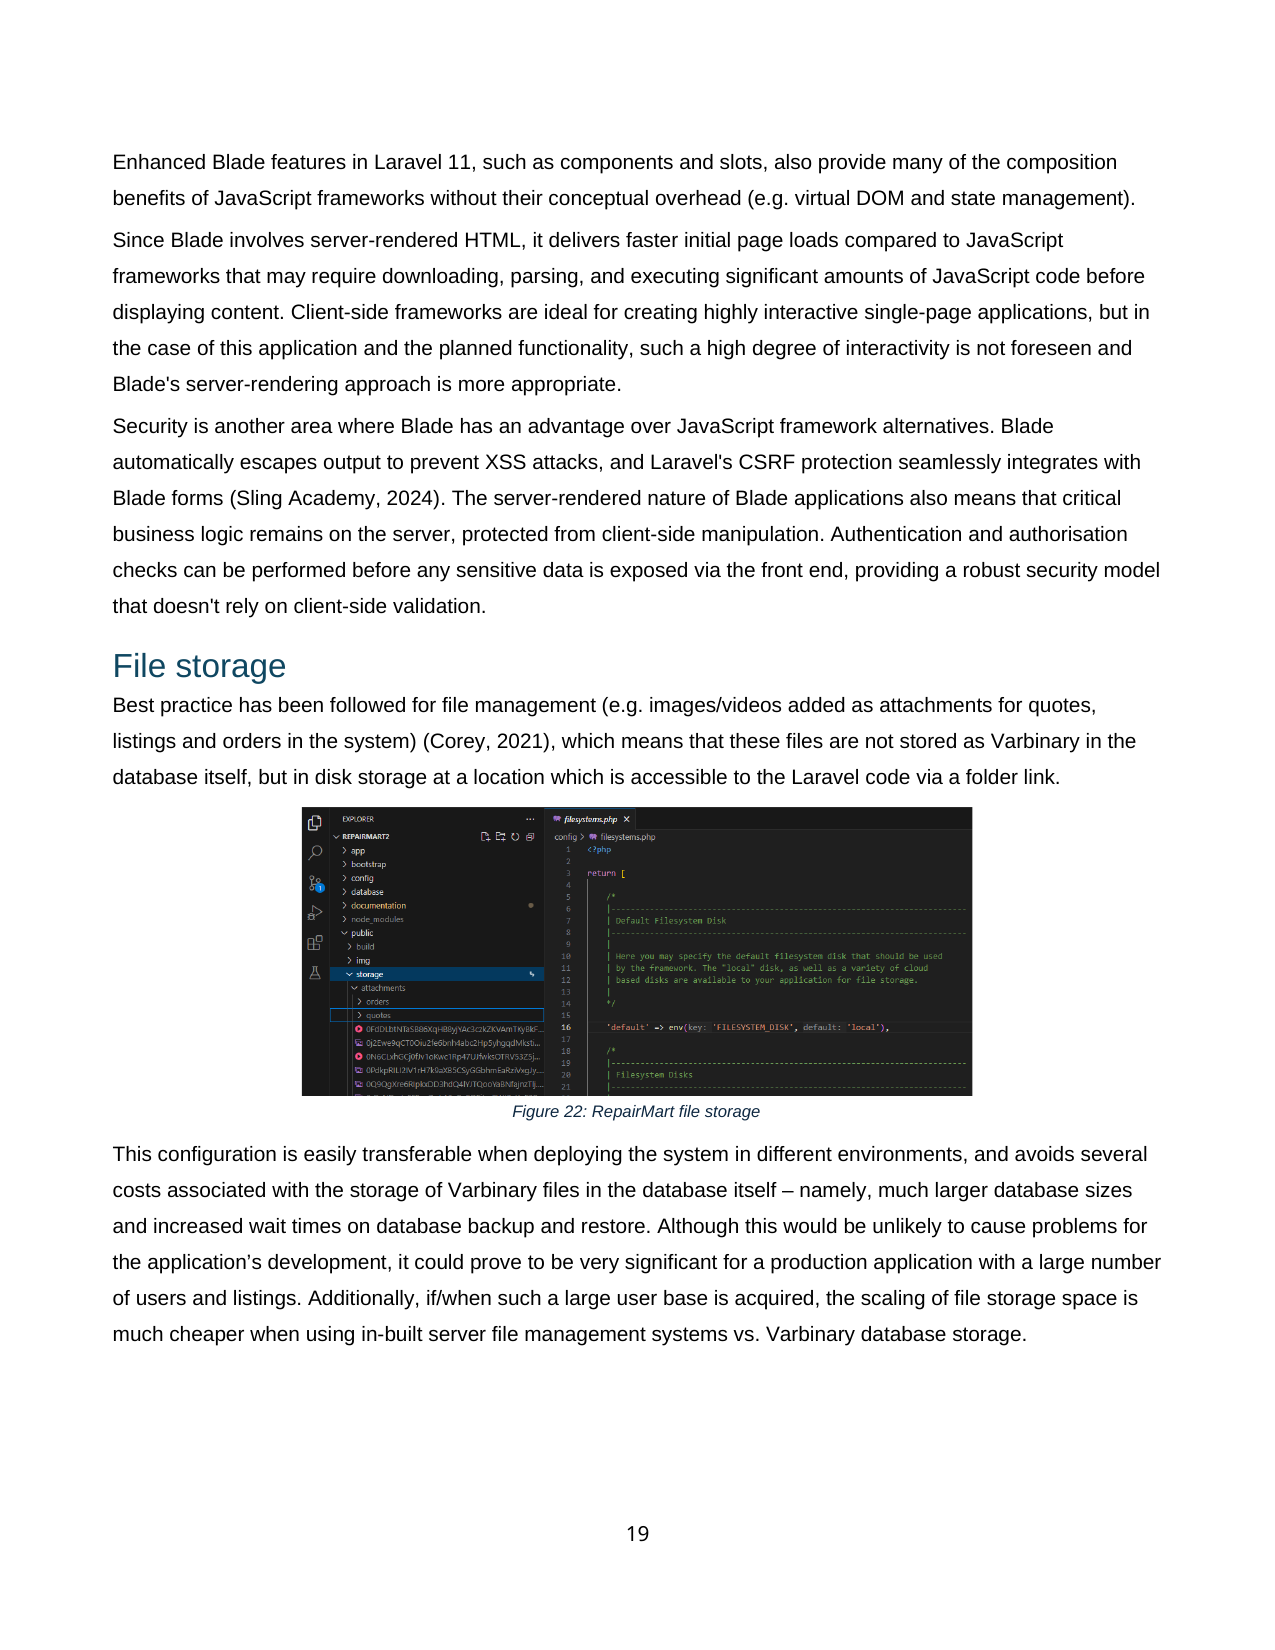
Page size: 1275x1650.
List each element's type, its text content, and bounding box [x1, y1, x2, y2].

text This configuration is easily transferable when deploying the system in different environments, and avoids several costs associated with the storage of Varbinary files in the database itself – namely, much larger database sizes and increased wait times on database backup and restore. Although this would be unlikely to cause problems for the application’s development, it could prove to be very significant for a production application with a large number of users and listings. Additionally, if/when such a large user base is acquired, the scaling of file storage space is much cheaper when using in-built server file management systems vs. Varbinary database storage. [112, 1142, 1162, 1345]
picture [301, 807, 973, 1096]
text Best practice has been followed for file management (e.g. images/videos added as attachments for quotes, listings and orders in the system) , which means that these files are not stored as Varbinary in the database itself, but in disk storage at a location which is accessible to the Laravel code via a folder link. [112, 693, 1162, 789]
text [112, 150, 1162, 210]
text Security is another area where Blade has an advantage over JavaScript framework alternatives. Blade automatically escapes output to prevent XSS attacks, and Laravel's CSRF protection seamlessly integrates with Blade forms . The server-rendered nature of Blade applications also means that critical business logic remains on the server, protected from client-side manipulation. Authentication and authorisation checks can be performed before any sensitive data is exposed via the front end, providing a robust security model that doesn't rely on client-side validation. [112, 414, 1162, 618]
subtitle File storage [112, 646, 1162, 685]
text Since Blade involves server-rendered HTML, it delivers faster initial page loads compared to JavaScript frameworks that may require downloading, parsing, and executing significant amounts of JavaScript code before displaying content. Client-side frameworks are ideal for creating highly interactive single-page applications, but in the case of this application and the planned functionality, such a high degree of interactivity is not foreseen and Blade's server-rendering approach is more appropriate. [112, 228, 1162, 396]
table_cell Figure 22: RepairMart file storage [113, 1102, 1161, 1142]
table_header [113, 807, 1161, 1102]
